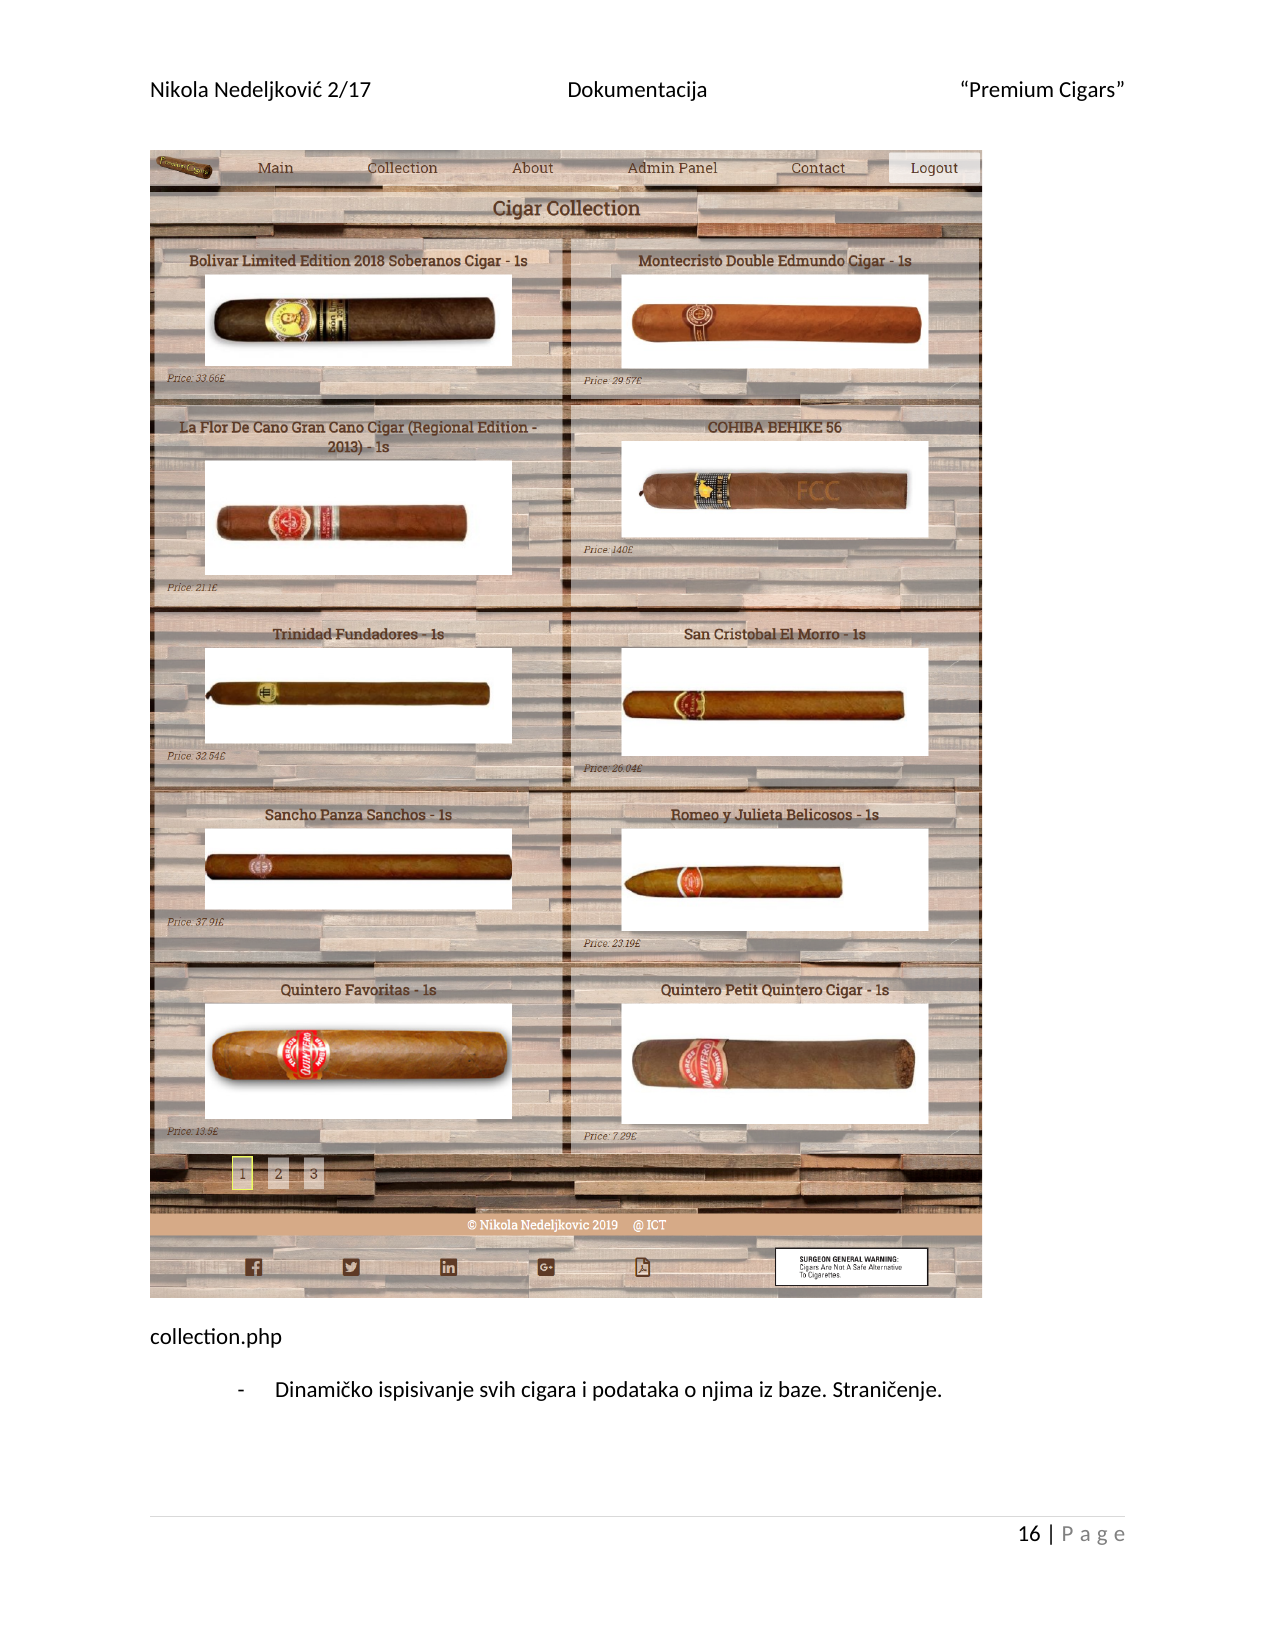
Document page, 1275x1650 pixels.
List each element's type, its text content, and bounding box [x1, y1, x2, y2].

picture [150, 150, 983, 1298]
list Dinamičko ispisivanje svih cigara i podataka o njima iz baze. Straničenje. [237, 1375, 1125, 1403]
text collection.php [150, 1322, 1125, 1350]
